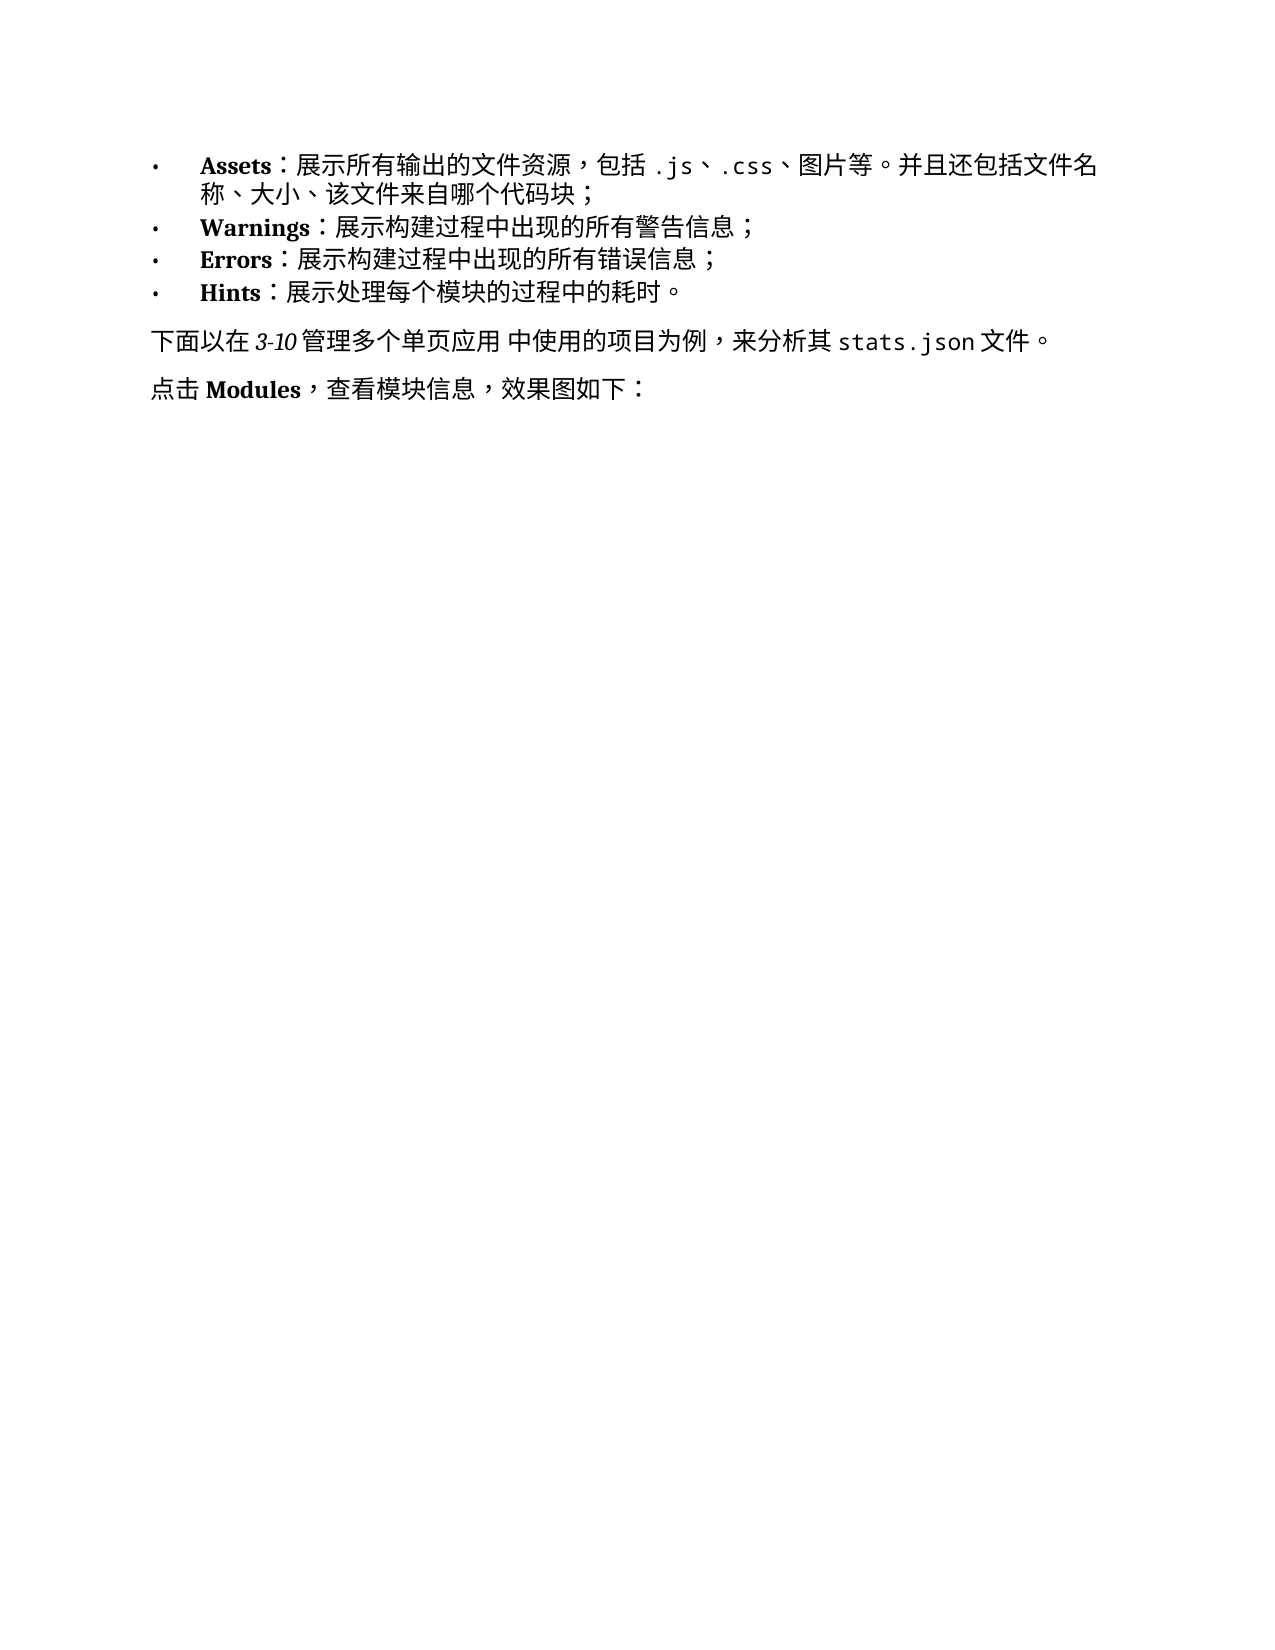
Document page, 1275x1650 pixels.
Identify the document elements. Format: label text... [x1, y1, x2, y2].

text 点击 Modules，查看模块信息，效果图如下： [150, 376, 1125, 405]
list Hints：展示处理每个模块的过程中的耗时。 [150, 279, 1125, 307]
list Errors：展示构建过程中出现的所有错误信息； [150, 246, 1125, 275]
list Assets：展示所有输出的文件资源，包括 .js、.css、图片等。并且还包括文件名称、大小、该文件来自哪个代码块； [150, 150, 1125, 210]
text 下面以在 3-10管理多个单页应用 中使用的项目为例，来分析其 stats.json 文件。 [150, 326, 1125, 357]
list Warnings：展示构建过程中出现的所有警告信息； [150, 214, 1125, 242]
